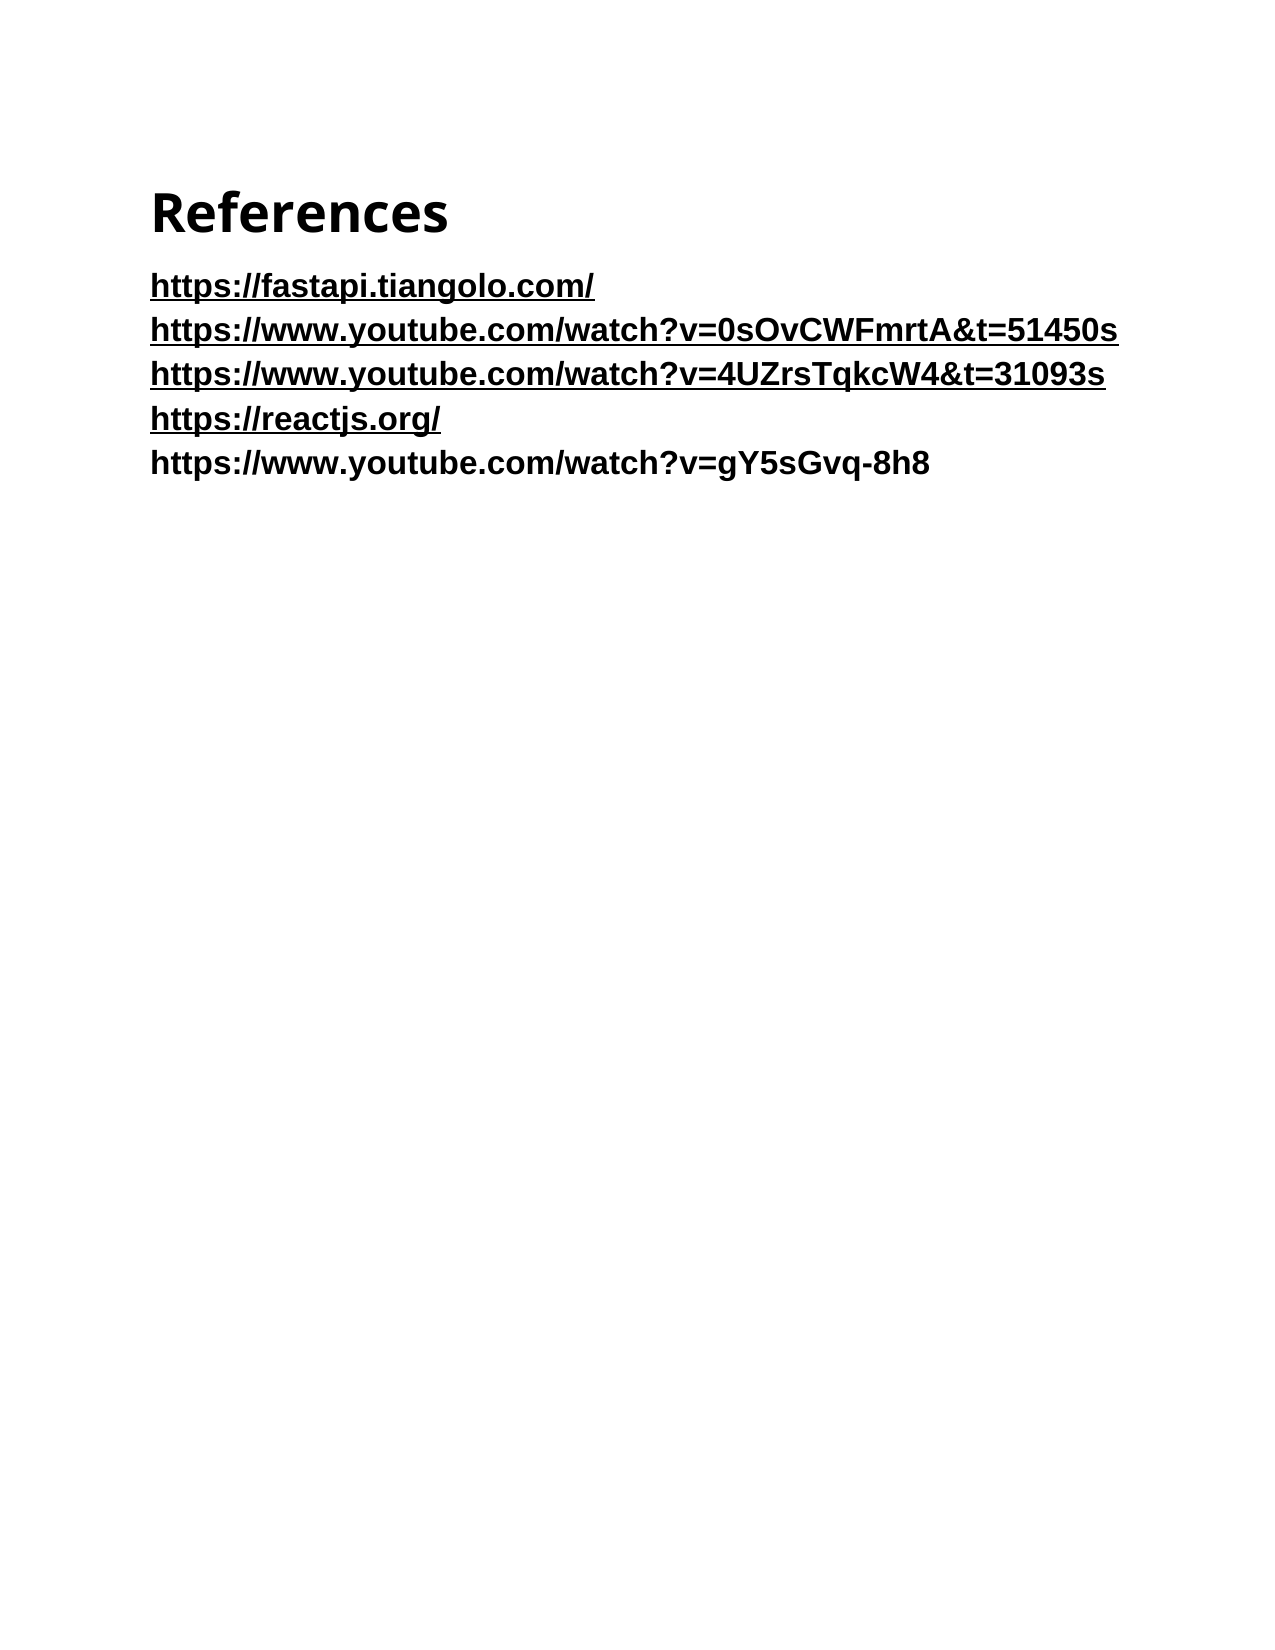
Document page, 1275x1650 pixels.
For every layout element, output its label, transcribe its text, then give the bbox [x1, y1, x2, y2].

text https://www.youtube.com/watch?v=4UZrsTqkcW4&t=31093s [150, 354, 1125, 393]
text https://fastapi.tiangolo.com/ [150, 266, 1125, 304]
text https://www.youtube.com/watch?v=gY5sGvq-8h8 [150, 443, 1125, 481]
text https://www.youtube.com/watch?v=0sOvCWFmrtA&t=51450s [150, 310, 1125, 349]
title References [150, 175, 1125, 249]
text https://reactjs.org/ [150, 398, 1125, 437]
